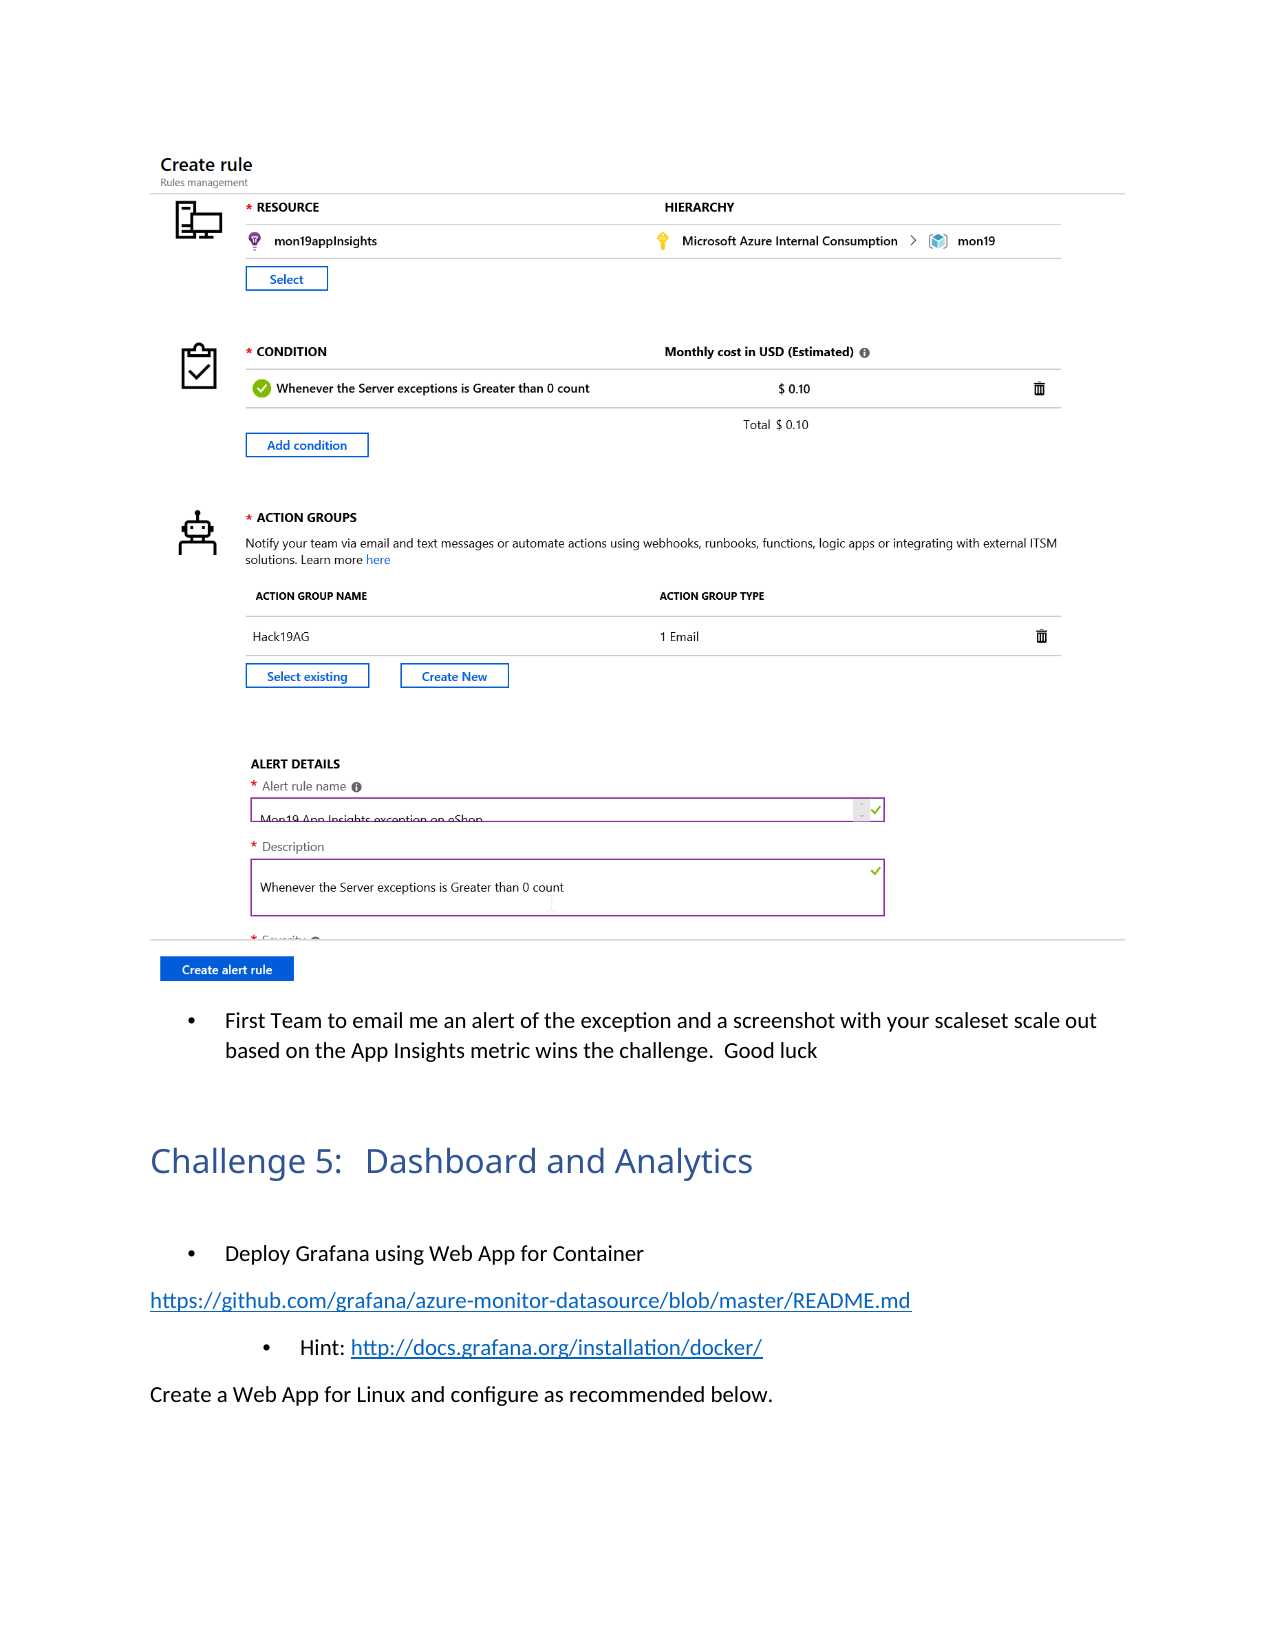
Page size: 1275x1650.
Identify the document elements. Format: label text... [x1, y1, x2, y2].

list First Team to email me an alert of the exception and a screenshot with your scaleset scale out based on the App Insights metric wins the challenge. Good luck [187, 1006, 1125, 1064]
list Deploy Grafana using Web App for Container [187, 1239, 1125, 1267]
picture [150, 150, 1125, 987]
text https://github.com/grafana/azure-monitor-datasource/blob/master/README.md [150, 1286, 1125, 1314]
text Create a Web App for Linux and configure as recommended below. [150, 1380, 1125, 1438]
list Hint: http://docs.grafana.org/installation/docker/ [262, 1333, 1125, 1361]
subtitle Challenge 5: Dashboard and Analytics [150, 1138, 1125, 1183]
